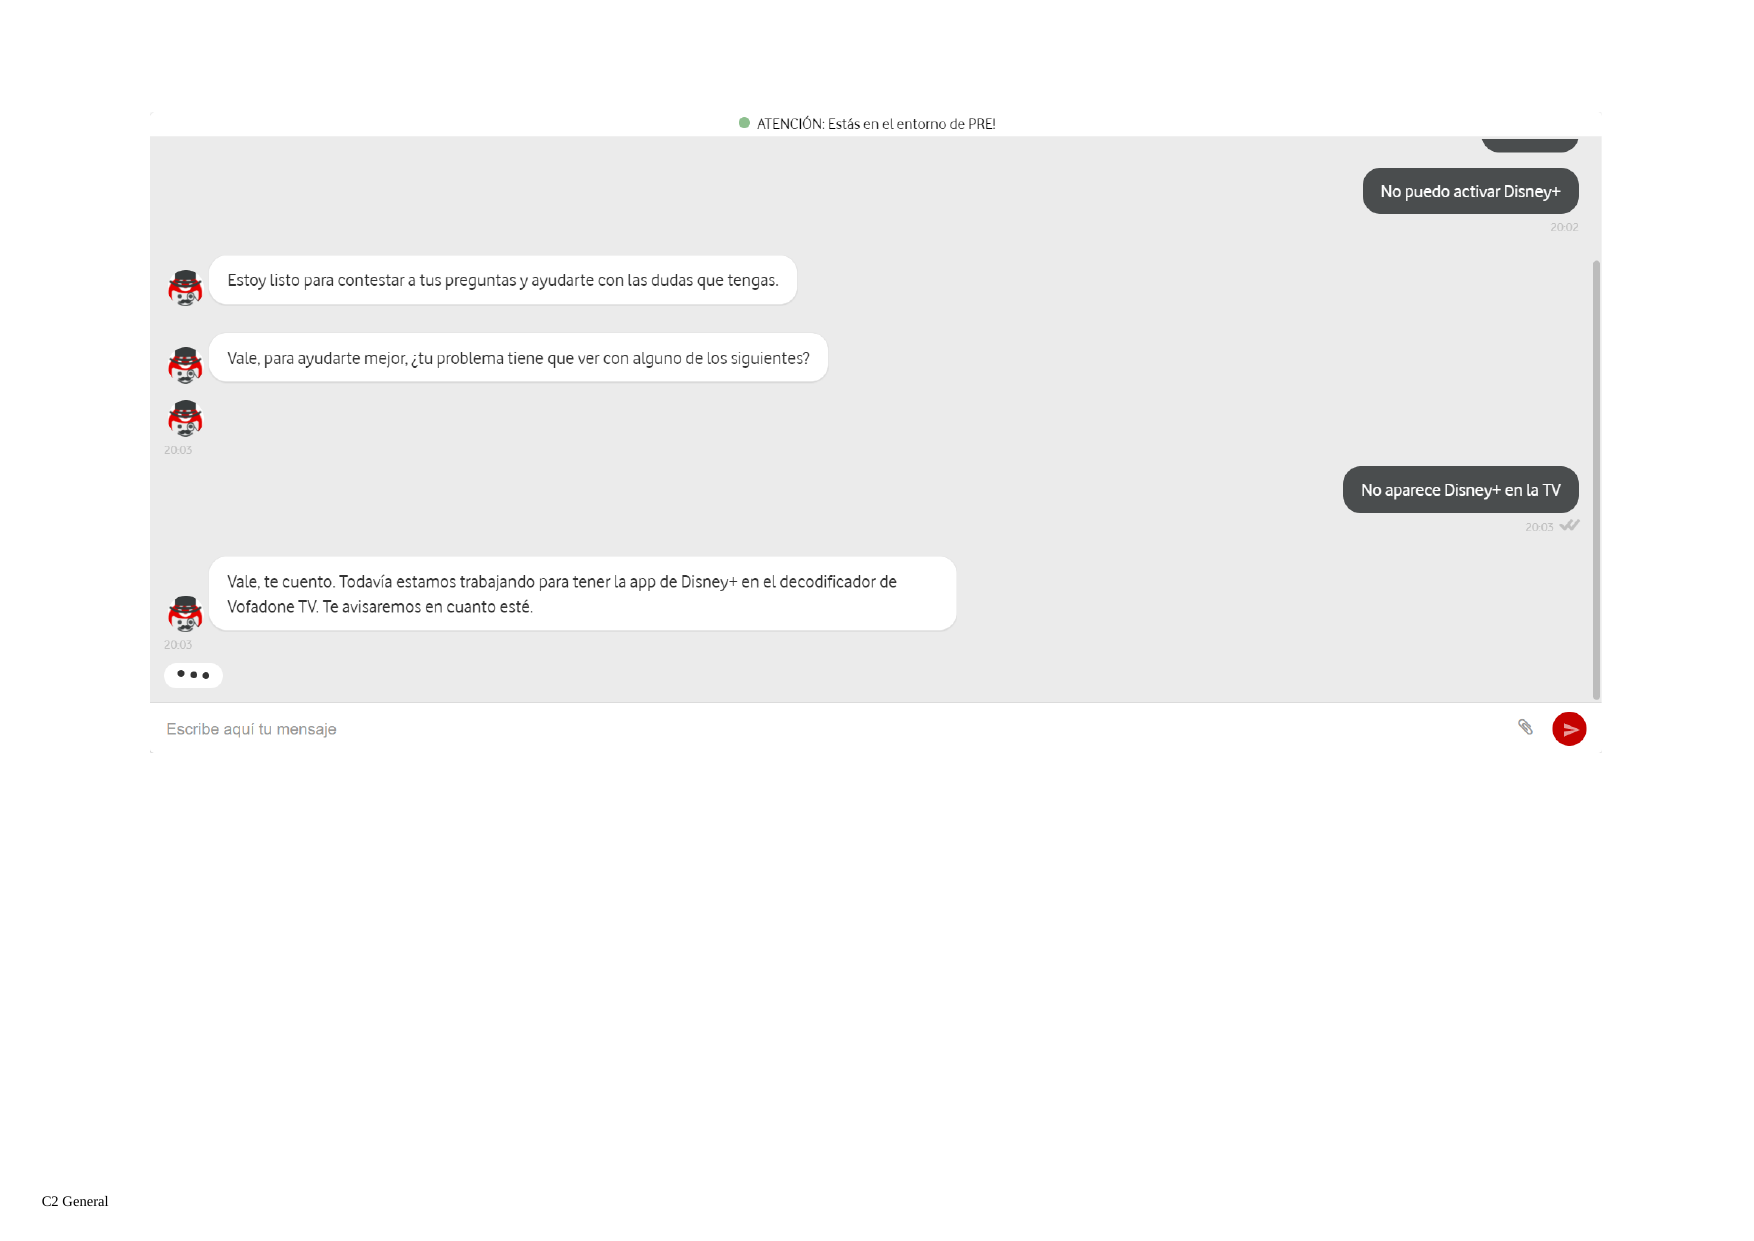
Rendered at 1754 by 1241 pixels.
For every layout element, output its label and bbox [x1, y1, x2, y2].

picture [150, 112, 1602, 753]
